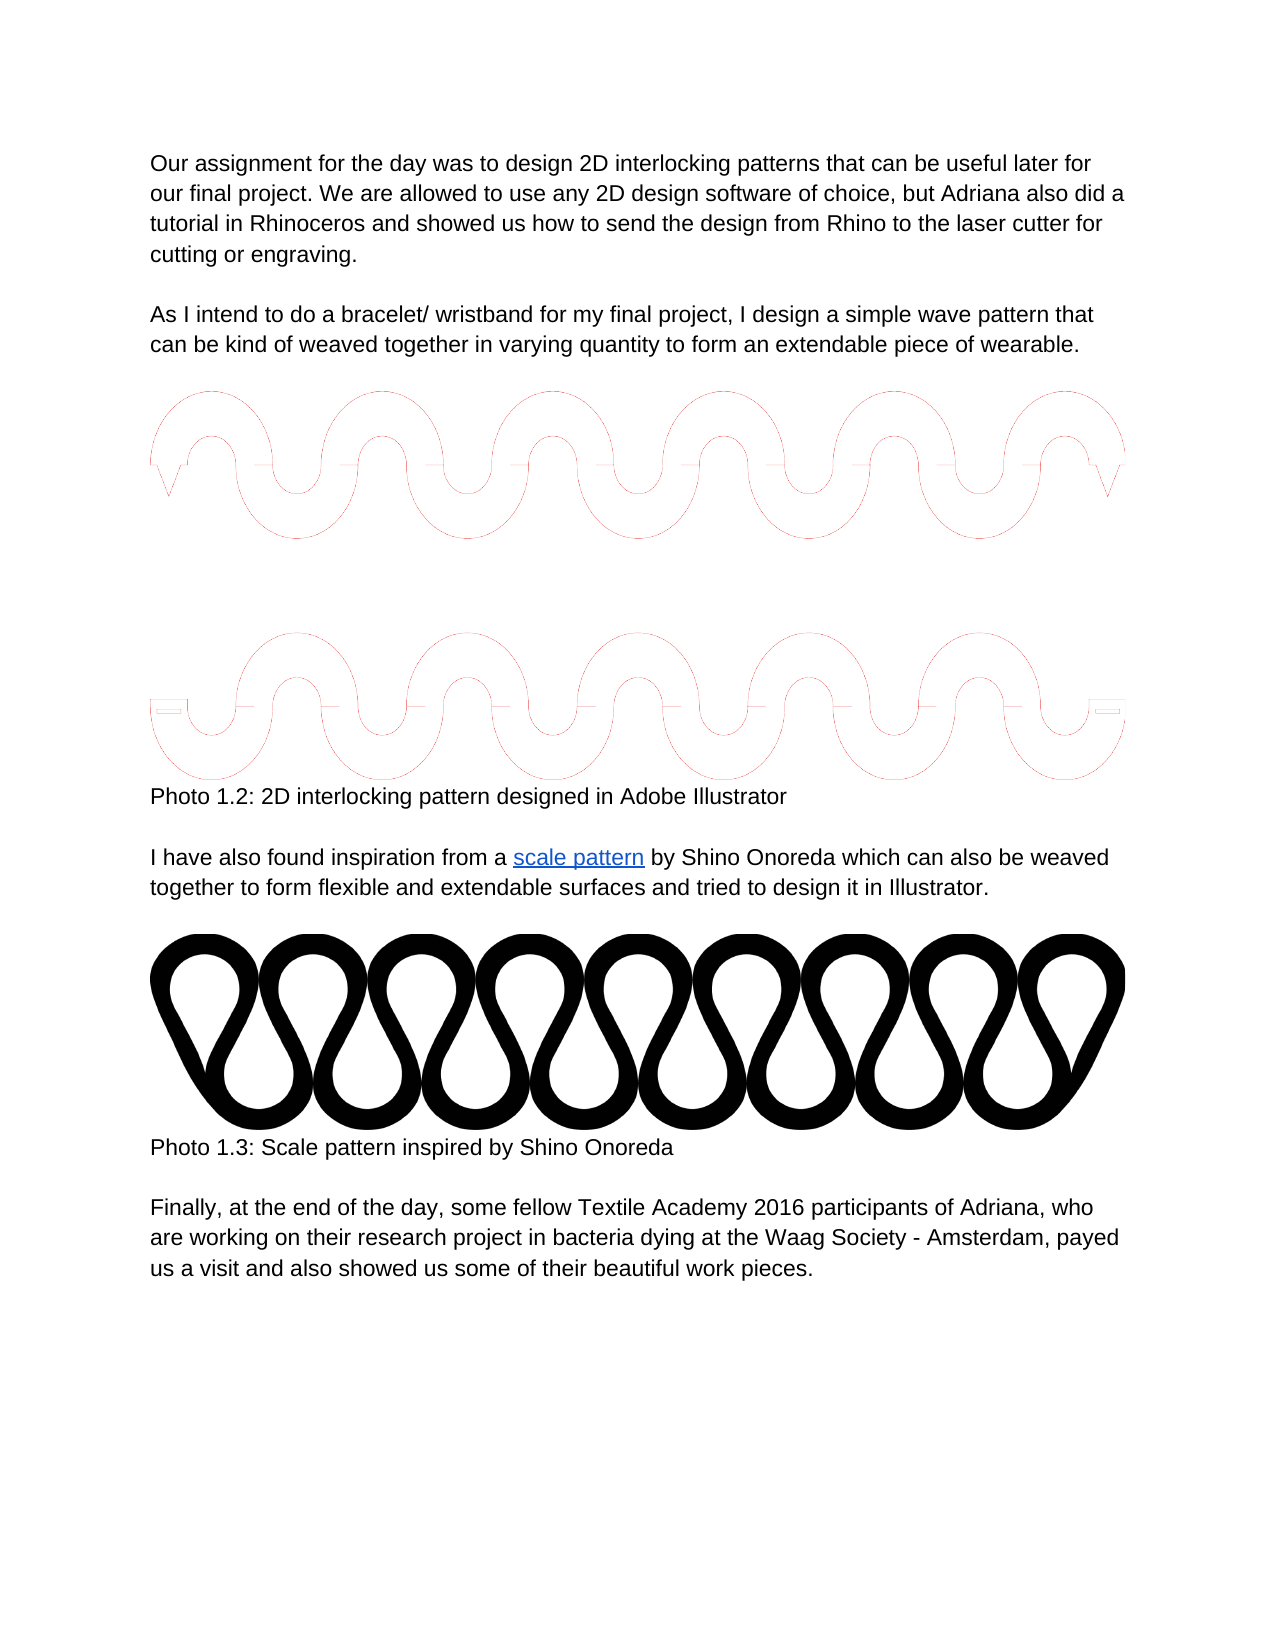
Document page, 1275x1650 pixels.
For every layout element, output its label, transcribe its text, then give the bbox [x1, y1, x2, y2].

text As I intend to do a bracelet/ wristband for my final project, I design a simple wave pattern that can be kind of weaved together in varying quantity to form an extendable piece of wearable. [150, 301, 1125, 358]
text Photo 1.3: Scale pattern inspired by Shino Onoreda [150, 1134, 1125, 1160]
text Finally, at the end of the day, some fellow Textile Academy 2016 participants of Adriana, who are working on their research project in bacteria dying at the Waag Society - Amsterdam, payed us a visit and also showed us some of their beautiful work pieces. [150, 1194, 1125, 1281]
picture [150, 391, 1125, 780]
text I have also found inspiration from a scale pattern by Shino Onoreda which can also be weaved together to form flexible and extendable surfaces and tried to design it in Illustrator. [150, 843, 1125, 900]
text Our assignment for the day was to design 2D interlocking patterns that can be useful later for our final project. We are allowed to use any 2D design software of choice, but Adriana also did a tutorial in Rhinoceros and showed us how to send the design from Rhino to the laser cutter for cutting or engraving. [150, 150, 1125, 267]
picture [150, 934, 1125, 1130]
text Photo 1.2: 2D interlocking pattern designed in Adobe Illustrator [150, 783, 1125, 809]
